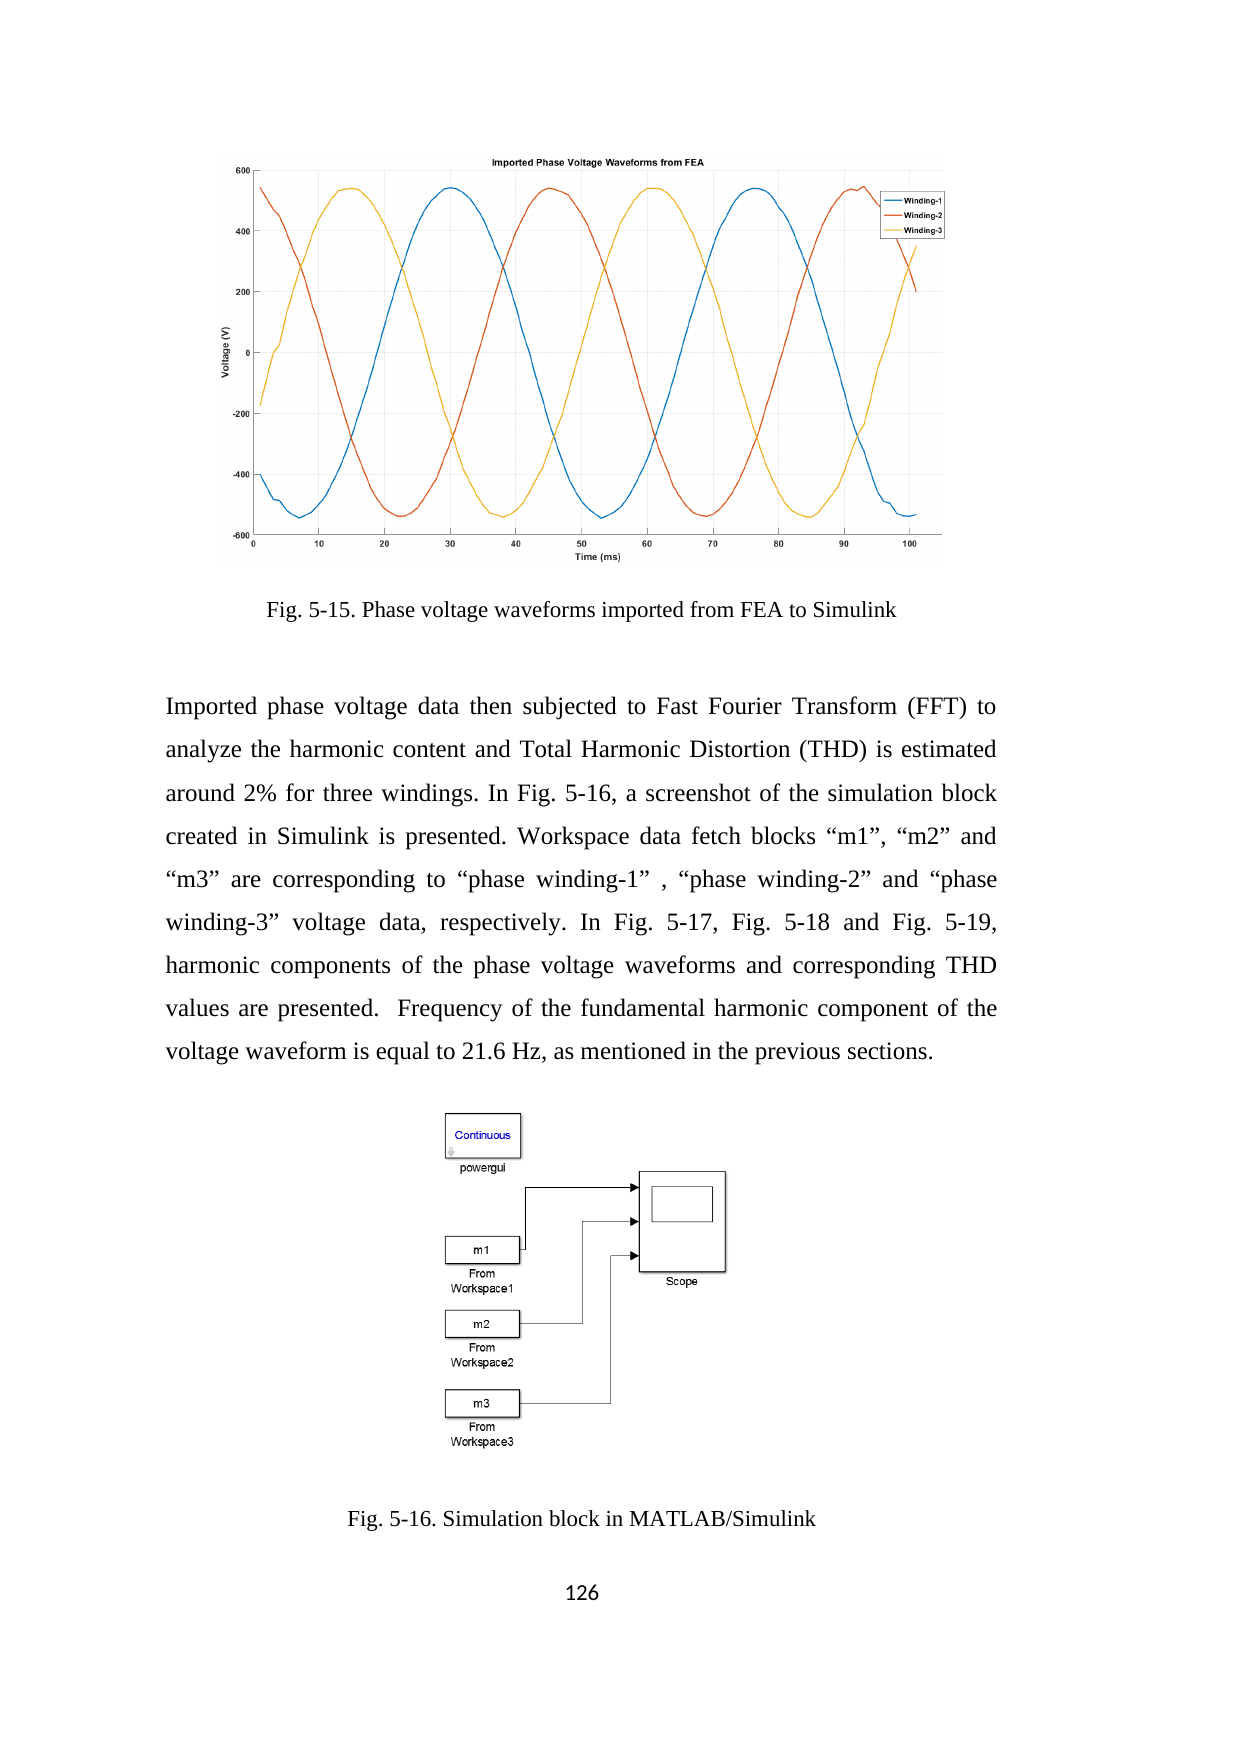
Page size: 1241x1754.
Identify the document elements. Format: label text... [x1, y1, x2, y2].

text Imported phase voltage data then subjected to Fast Fourier Transform (FFT) to analyze the harmonic content and Total Harmonic Distortion (THD) is estimated around 2% for three windings. In Fig. 5-16, a screenshot of the simulation block created in Simulink is presented. Workspace data fetch blocks “m1”, “m2” and “m3” are corresponding to “phase winding-1” , “phase winding-2” and “phase winding-3” voltage data, respectively. In Fig. 5-17, Fig. 5-18 and Fig. 5-19, harmonic components of the phase voltage waveforms and corresponding THD values are presented. Frequency of the fundamental harmonic component of the voltage waveform is equal to 21.6 Hz, as mentioned in the previous sections. [165, 691, 998, 1065]
picture [422, 1096, 742, 1474]
picture [217, 153, 947, 566]
list Fig. 5-15. Phase voltage waveforms imported from FEA to Simulink [165, 596, 998, 622]
list Fig. 5-16. Simulation block in MATLAB/Simulink [165, 1504, 998, 1531]
